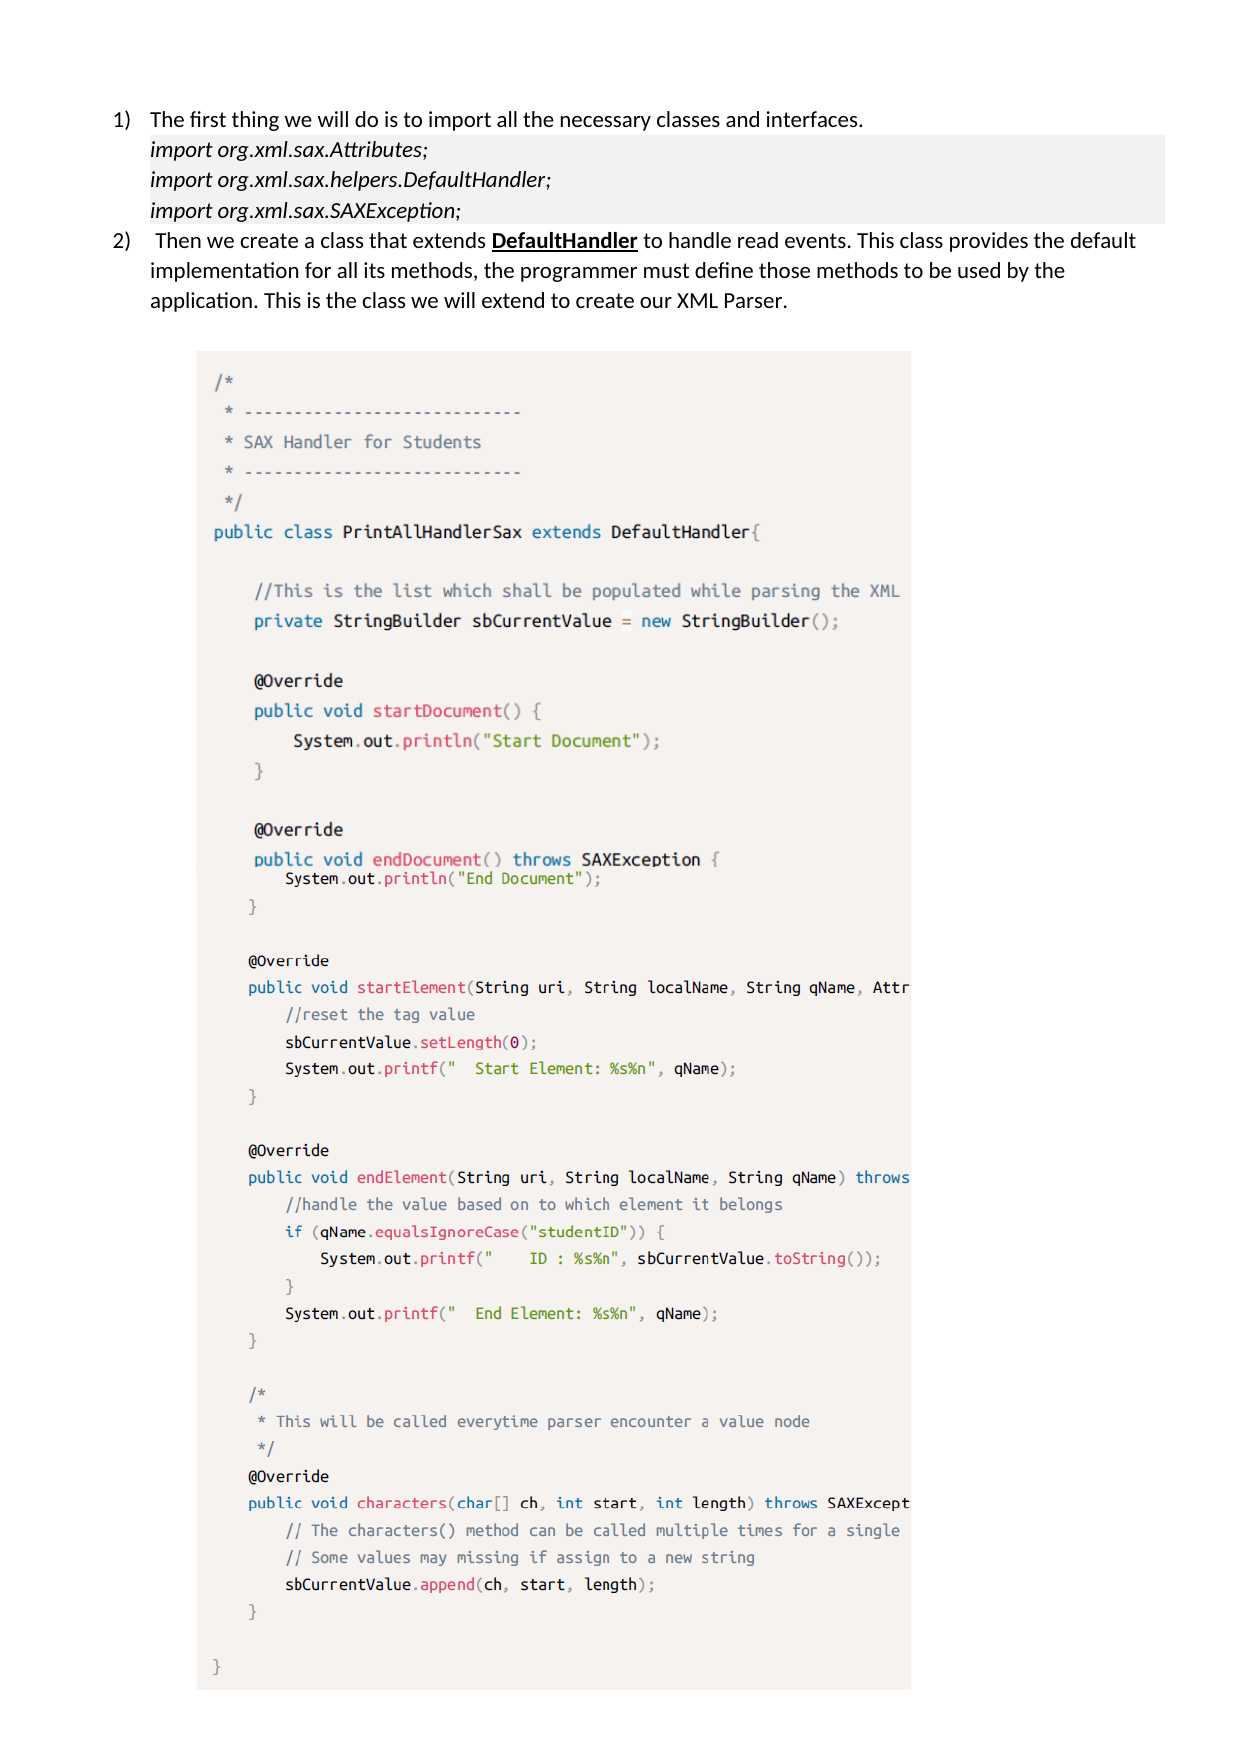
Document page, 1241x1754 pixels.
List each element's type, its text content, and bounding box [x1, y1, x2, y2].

list The first thing we will do is to import all the necessary classes and interfaces. [112, 105, 1165, 133]
text import org.xml.sax.SAXException; [150, 196, 1165, 224]
text import org.xml.sax.helpers.DefaultHandler; [150, 166, 1165, 194]
text import org.xml.sax.Attributes; [150, 135, 1165, 163]
picture [196, 351, 912, 1690]
list Then we create a class that extends DefaultHandler to handle read events. This class provides the default implementation for all its methods, the programmer must define those methods to be used by the application. This is the class we will extend to create our XML Parser. [112, 226, 1165, 314]
